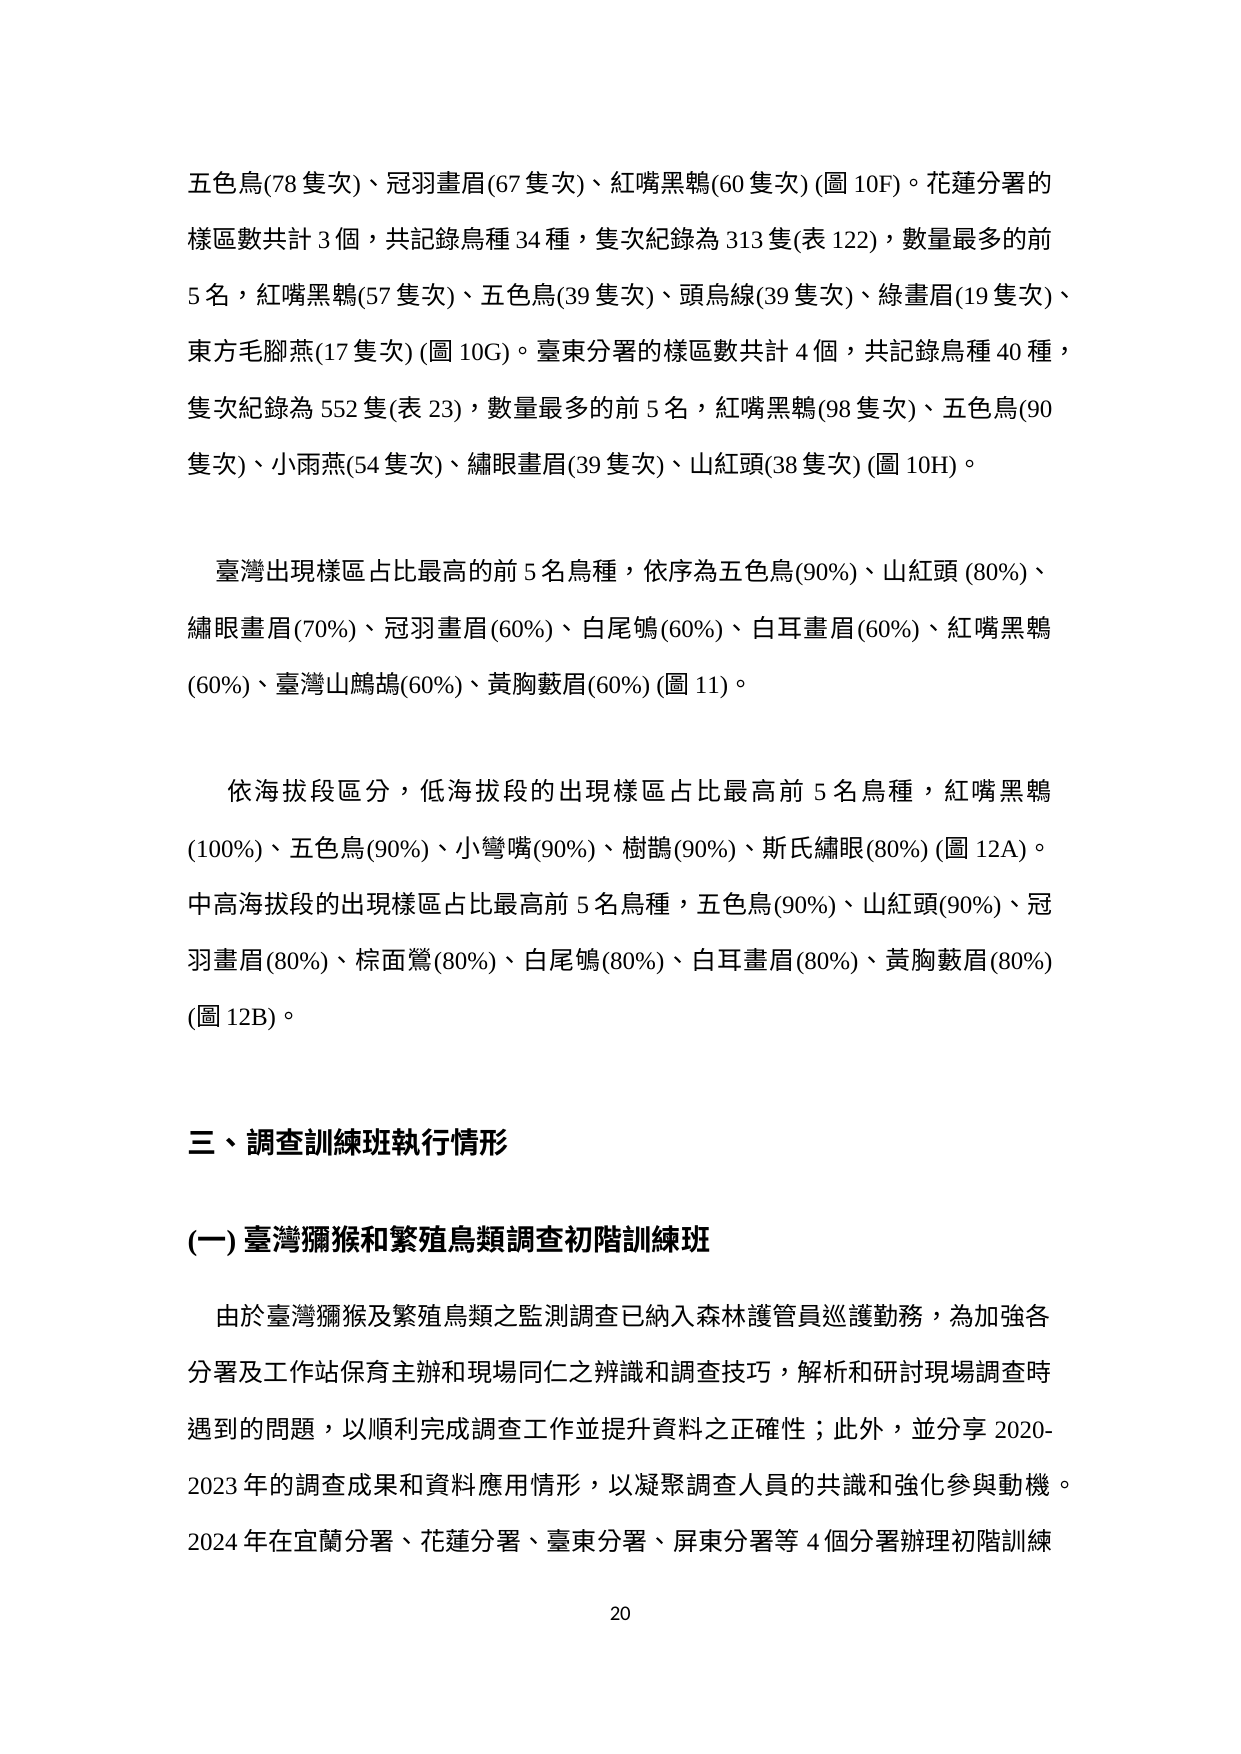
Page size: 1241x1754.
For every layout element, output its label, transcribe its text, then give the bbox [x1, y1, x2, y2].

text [187, 162, 1053, 481]
text (一) 臺灣獼猴和繁殖鳥類調查初階訓練班 [187, 1200, 1053, 1275]
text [187, 1296, 1053, 1558]
text 臺灣出現樣區占比最高的前5名鳥種，依序為五色鳥(90%)、山紅頭 (80%)、繡眼畫眉(70%)、冠羽畫眉(60%)、白尾鴝(60%)、白耳畫眉(60%)、紅嘴黑鵯(60%)、臺灣山鷓鴣(60%)、黃胸藪眉(60%) (圖11)。 [187, 551, 1053, 701]
text 依海拔段區分，低海拔段的出現樣區占比最高前5名鳥種，紅嘴黑鵯(100%)、五色鳥(90%)、小彎嘴(90%)、樹鵲(90%)、斯氏繡眼(80%) (圖12A)。中高海拔段的出現樣區占比最高前5名鳥種，五色鳥(90%)、山紅頭(90%)、冠羽畫眉(80%)、棕面鶯(80%)、白尾鴝(80%)、白耳畫眉(80%)、黃胸藪眉(80%) (圖12B)。 [187, 771, 1053, 1034]
text 三、調查訓練班執行情形 [187, 1104, 1053, 1179]
